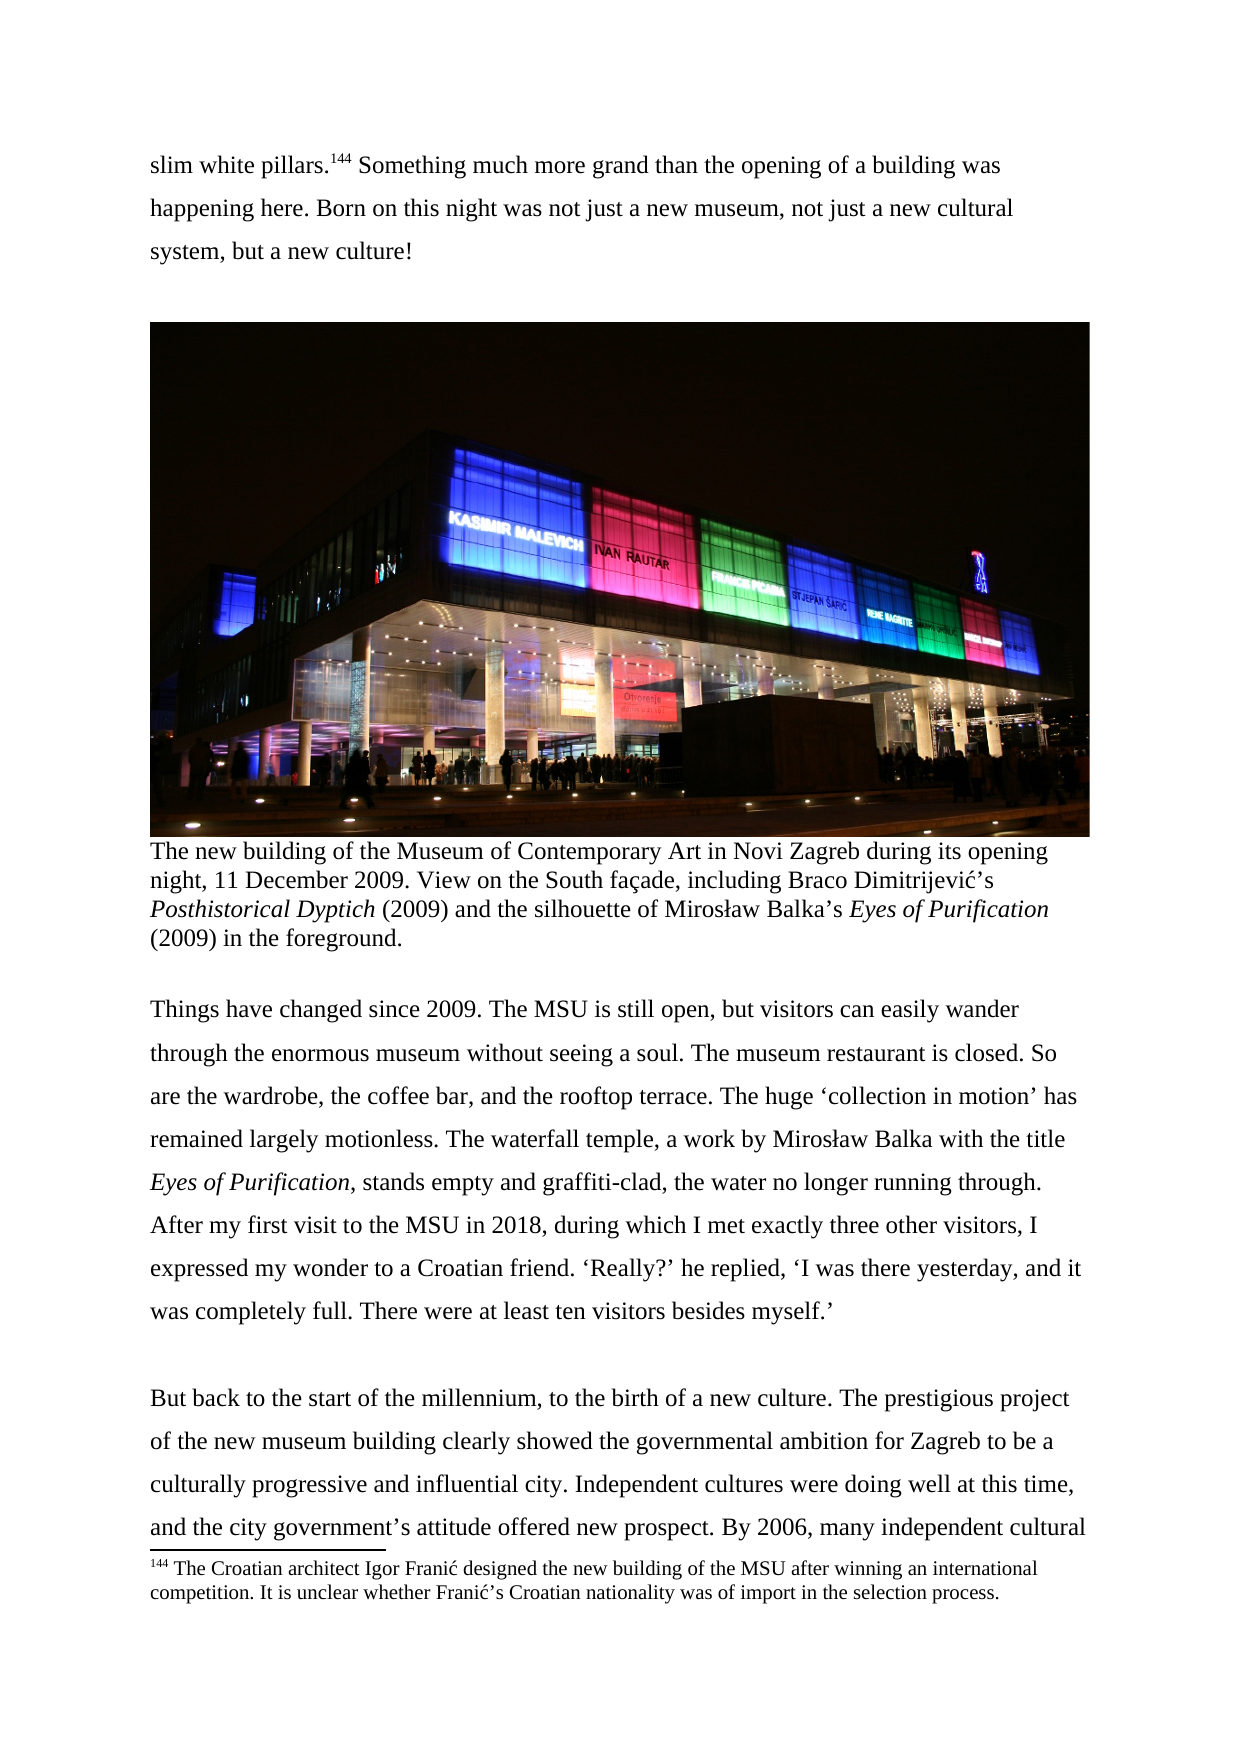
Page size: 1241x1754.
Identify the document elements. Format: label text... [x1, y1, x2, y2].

picture [150, 322, 1090, 837]
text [150, 1383, 1090, 1541]
text Things have changed since 2009. The MSU is still open, but visitors can easily wander through the enormous museum without seeing a soul. The museum restaurant is closed. So are the wardrobe, the coffee bar, and the rooftop terrace. The huge ‘collection in motion’ has remained largely motionless. The waterfall temple, a work by Mirosław Balka with the title Eyes of Purification, stands empty and graffiti-clad, the water no longer running through. After my first visit to the MSU in 2018, during which I met exactly three other visitors, I expressed my wonder to a Croatian friend. ‘Really?’ he replied, ‘I was there yesterday, and it was completely full. There were at least ten visitors besides myself.’ [150, 994, 1090, 1325]
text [150, 150, 1090, 265]
text The new building of the Museum of Contemporary Art in Novi Zagreb during its opening night, 11 December 2009. View on the South façade, including Braco Dimitrijević’s Posthistorical Dyptich (2009) and the silhouette of Mirosław Balka’s Eyes of Purification (2009) in the foreground. [150, 837, 1090, 951]
